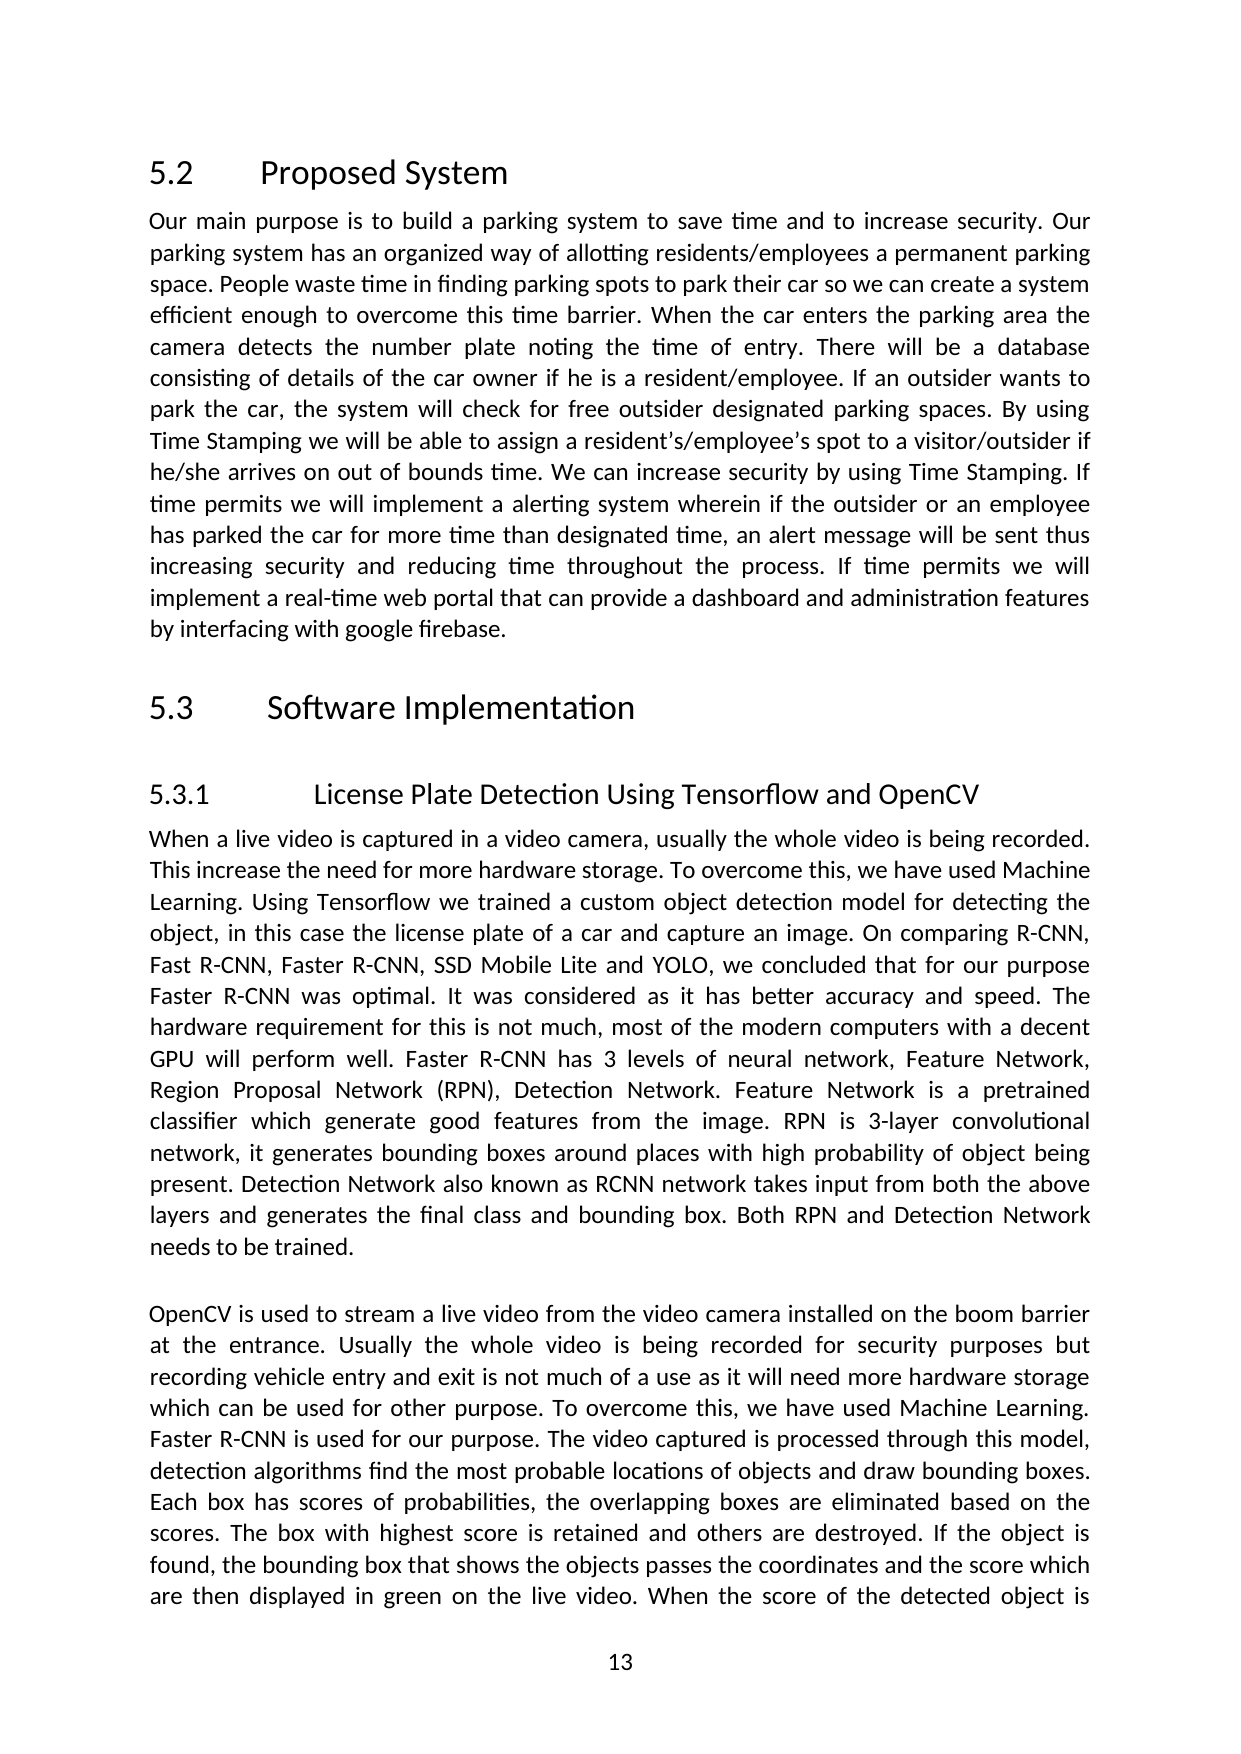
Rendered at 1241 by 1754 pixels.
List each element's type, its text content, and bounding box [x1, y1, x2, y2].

text When a live video is captured in a video camera, usually the whole video is being recorded. This increase the need for more hardware storage. To overcome this, we have used Machine Learning. Using Tensorflow we trained a custom object detection model for detecting the object, in this case the license plate of a car and capture an image. On comparing R-CNN, Fast R-CNN, Faster R-CNN, SSD Mobile Lite and YOLO, we concluded that for our purpose Faster R-CNN was optimal. It was considered as it has better accuracy and speed. The hardware requirement for this is not much, most of the modern computers with a decent GPU will perform well. Faster R-CNN has 3 levels of neural network, Feature Network, Region Proposal Network (RPN), Detection Network. Feature Network is a pretrained classifier which generate good features from the image. RPN is 3-layer convolutional network, it generates bounding boxes around places with high probability of object being present. Detection Network also known as RCNN network takes input from both the above layers and generates the final class and bounding box. Both RPN and Detection Network needs to be trained. [148, 823, 1092, 1261]
subtitle 5.2 Proposed System [148, 150, 1240, 193]
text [148, 1298, 1092, 1611]
subtitle 5.3 Software Implementation [148, 685, 1240, 728]
subtitle 5.3.1 License Plate Detection Using Tensorflow and OpenCV [148, 775, 1240, 812]
text Our main purpose is to build a parking system to save time and to increase security. Our parking system has an organized way of allotting residents/employees a permanent parking space. People waste time in finding parking spots to park their car so we can create a system efficient enough to overcome this time barrier. When the car enters the parking area the camera detects the number plate noting the time of entry. There will be a database consisting of details of the car owner if he is a resident/employee. If an outsider wants to park the car, the system will check for free outsider designated parking spaces. By using Time Stamping we will be able to assign a resident’s/employee’s spot to a visitor/outsider if he/she arrives on out of bounds time. We can increase security by using Time Stamping. If time permits we will implement a alerting system wherein if the outsider or an employee has parked the car for more time than designated time, an alert message will be sent thus increasing security and reducing time throughout the process. If time permits we will implement a real-time web portal that can provide a dashboard and administration features by interfacing with google firebase. [148, 206, 1092, 644]
